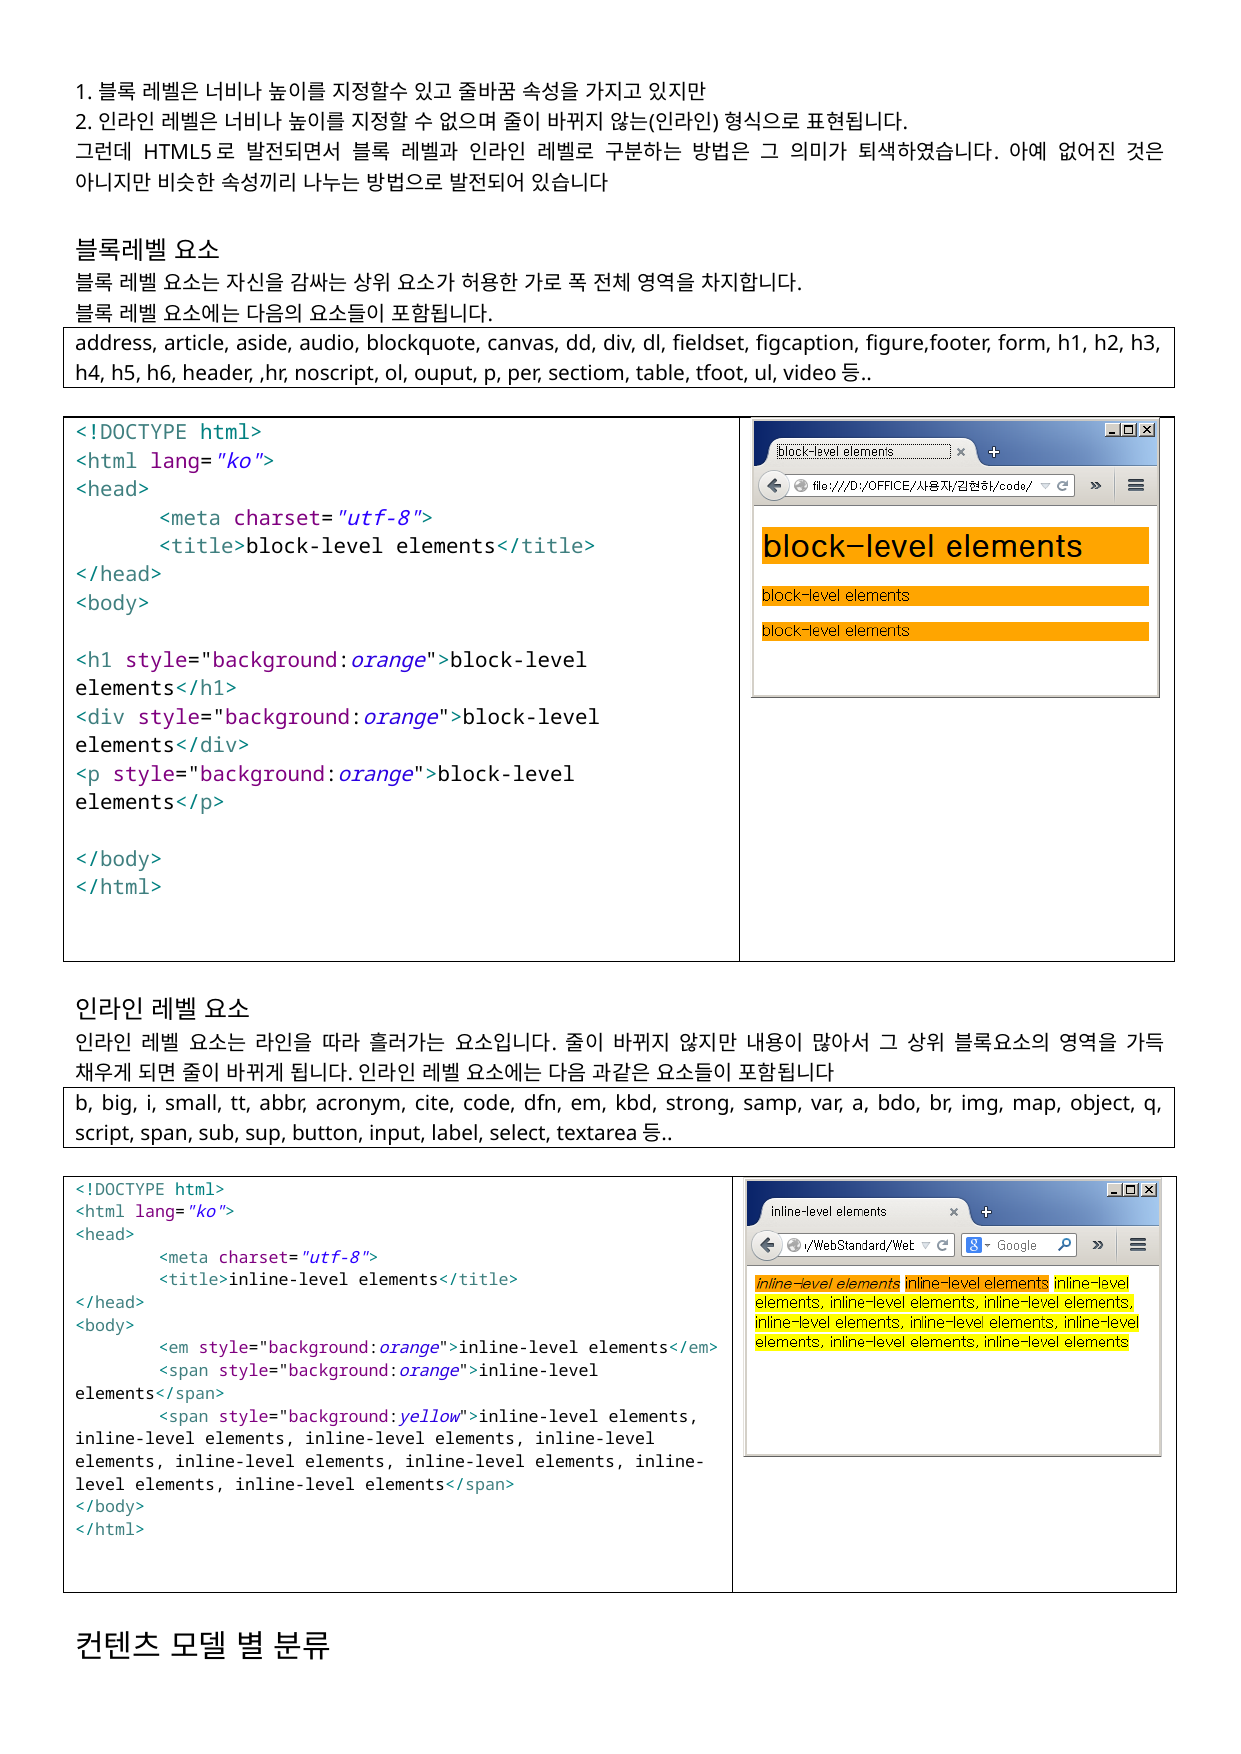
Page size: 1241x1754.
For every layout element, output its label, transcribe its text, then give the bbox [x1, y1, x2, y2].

picture [743, 1177, 1162, 1457]
table_header <!DOCTYPE html> <html lang="ko"> <head> <meta charset="utf-8"> <title>block-level elements</title> </head> <body> <h1 style="background:orange">block-level elements</h1> <div style="background:orange">block-level elements</div> <p style="background:orange">block-level elements</p> </body> </html> [64, 418, 739, 961]
text 인라인 레벨 요소 [75, 990, 1165, 1026]
table_header <!DOCTYPE html> <html lang="ko"> <head> <meta charset="utf-8"> <title>inline-level elements</title> </head> <body> <em style="background:orange">inline-level elements</em> <span style="background:orange">inline-level elements</span> <span style="background:yellow">inline-level elements, inline-level elements, inline-level elements, inline-level elements, inline-level elements, inline-level elements, inline-level elements, inline-level elements</span> </body> </html> [64, 1177, 732, 1592]
text 2. 인라인 레벨은 너비나 높이를 지정할 수 없으며 줄이 바뀌지 않는(인라인) 형식으로 표현됩니다. [75, 105, 1165, 136]
text 인라인 레벨 요소는 라인을 따라 흘러가는 요소입니다. 줄이 바뀌지 않지만 내용이 많아서 그 상위 블록요소의 영역을 가득 채우게 되면 줄이 바뀌게 됩니다. 인라인 레벨 요소에는 다음 과같은 요소들이 포함됩니다 [75, 1026, 1165, 1087]
text 컨텐츠 모델 별 분류 [75, 1621, 1165, 1666]
text 블록 레벨 요소에는 다음의 요소들이 포함됩니다. [75, 297, 1165, 327]
text 1. 블록 레벨은 너비나 높이를 지정할수 있고 줄바꿈 속성을 가지고 있지만 [75, 75, 1165, 105]
picture [750, 417, 1160, 698]
table_header b, big, i, small, tt, abbr, acronym, cite, code, dfn, em, kbd, strong, samp, var, a, bdo, br, img, map, object, q, script, span, sub, sup, button, input, label, select, textarea등.. [64, 1088, 1174, 1147]
text 블록레벨 요소 [75, 230, 1165, 266]
table_header [733, 1177, 1176, 1592]
text 그런데 HTML5로 발전되면서 블록 레벨과 인라인 레벨로 구분하는 방법은 그 의미가 퇴색하였습니다. 아예 없어진 것은 아니지만 비슷한 속성끼리 나누는 방법으로 발전되어 있습니다 [75, 136, 1165, 196]
table_header [740, 418, 1174, 961]
text 블록 레벨 요소는 자신을 감싸는 상위 요소가 허용한 가로 폭 전체 영역을 차지합니다. [75, 266, 1165, 297]
table_header address, article, aside, audio, blockquote, canvas, dd, div, dl, fieldset, figcaption, figure,footer, form, h1, h2, h3, h4, h5, h6, header, ,hr, noscript, ol, ouput, p, per, sectiom, table, tfoot, ul, video등.. [64, 328, 1174, 387]
